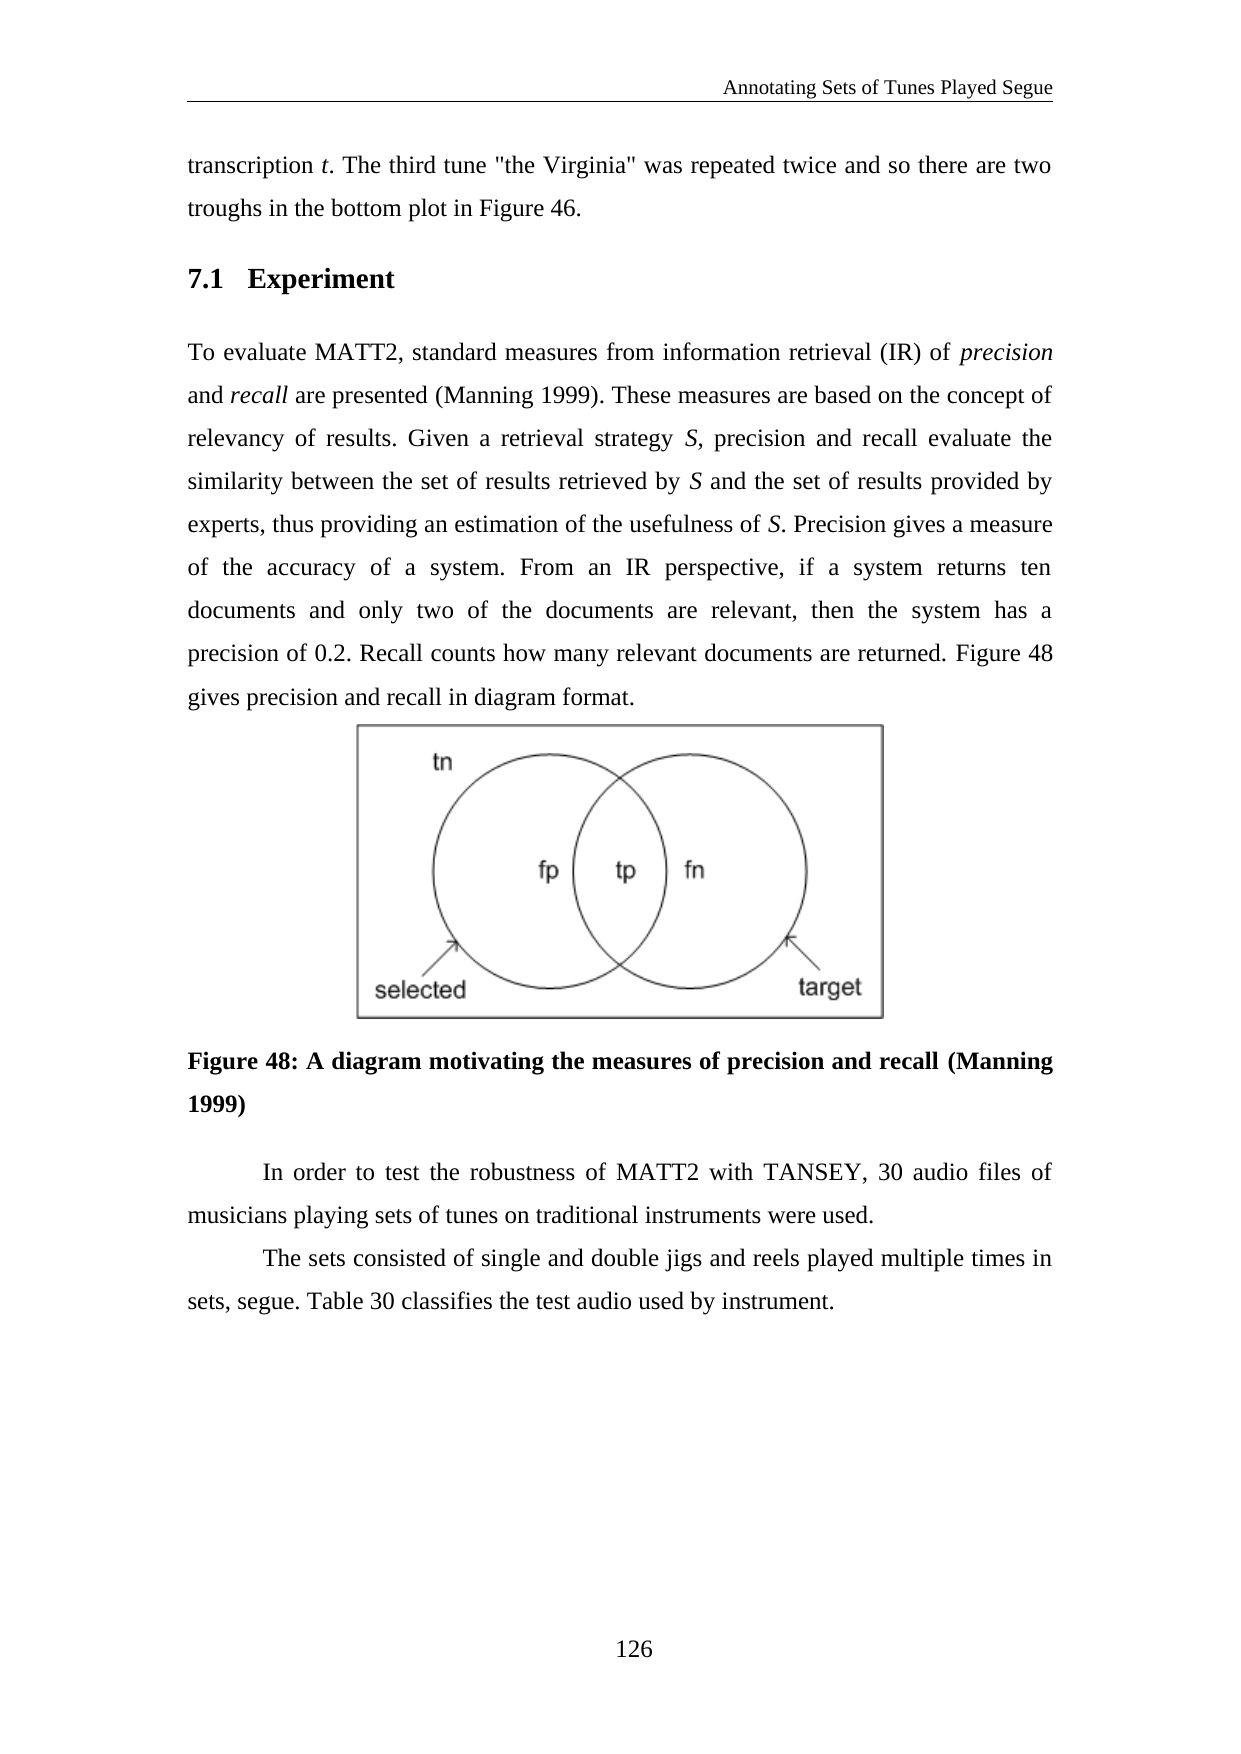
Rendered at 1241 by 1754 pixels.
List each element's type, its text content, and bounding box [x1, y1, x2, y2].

subtitle Experiment [187, 261, 1053, 295]
picture [356, 724, 884, 1019]
text In order to test the robustness of MATT2 with TANSEY, 30 audio files of musicians playing sets of tunes on traditional instruments were used. [187, 1157, 1053, 1229]
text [175, 150, 1053, 222]
text The sets consisted of single and double jigs and reels played multiple times in sets, segue. Table 30 classifies the test audio used by instrument. [187, 1243, 1053, 1315]
text To evaluate MATT2, standard measures from information retrieval (IR) of precision and recall are presented . These measures are based on the concept of relevancy of results. Given a retrieval strategy S, precision and recall evaluate the similarity between the set of results retrieved by S and the set of results provided by experts, thus providing an estimation of the usefulness of S. Precision gives a measure of the accuracy of a system. From an IR perspective, if a system returns ten documents and only two of the documents are relevant, then the system has a precision of 0.2. Recall counts how many relevant documents are returned. Figure 48 gives precision and recall in diagram format. [187, 337, 1053, 710]
